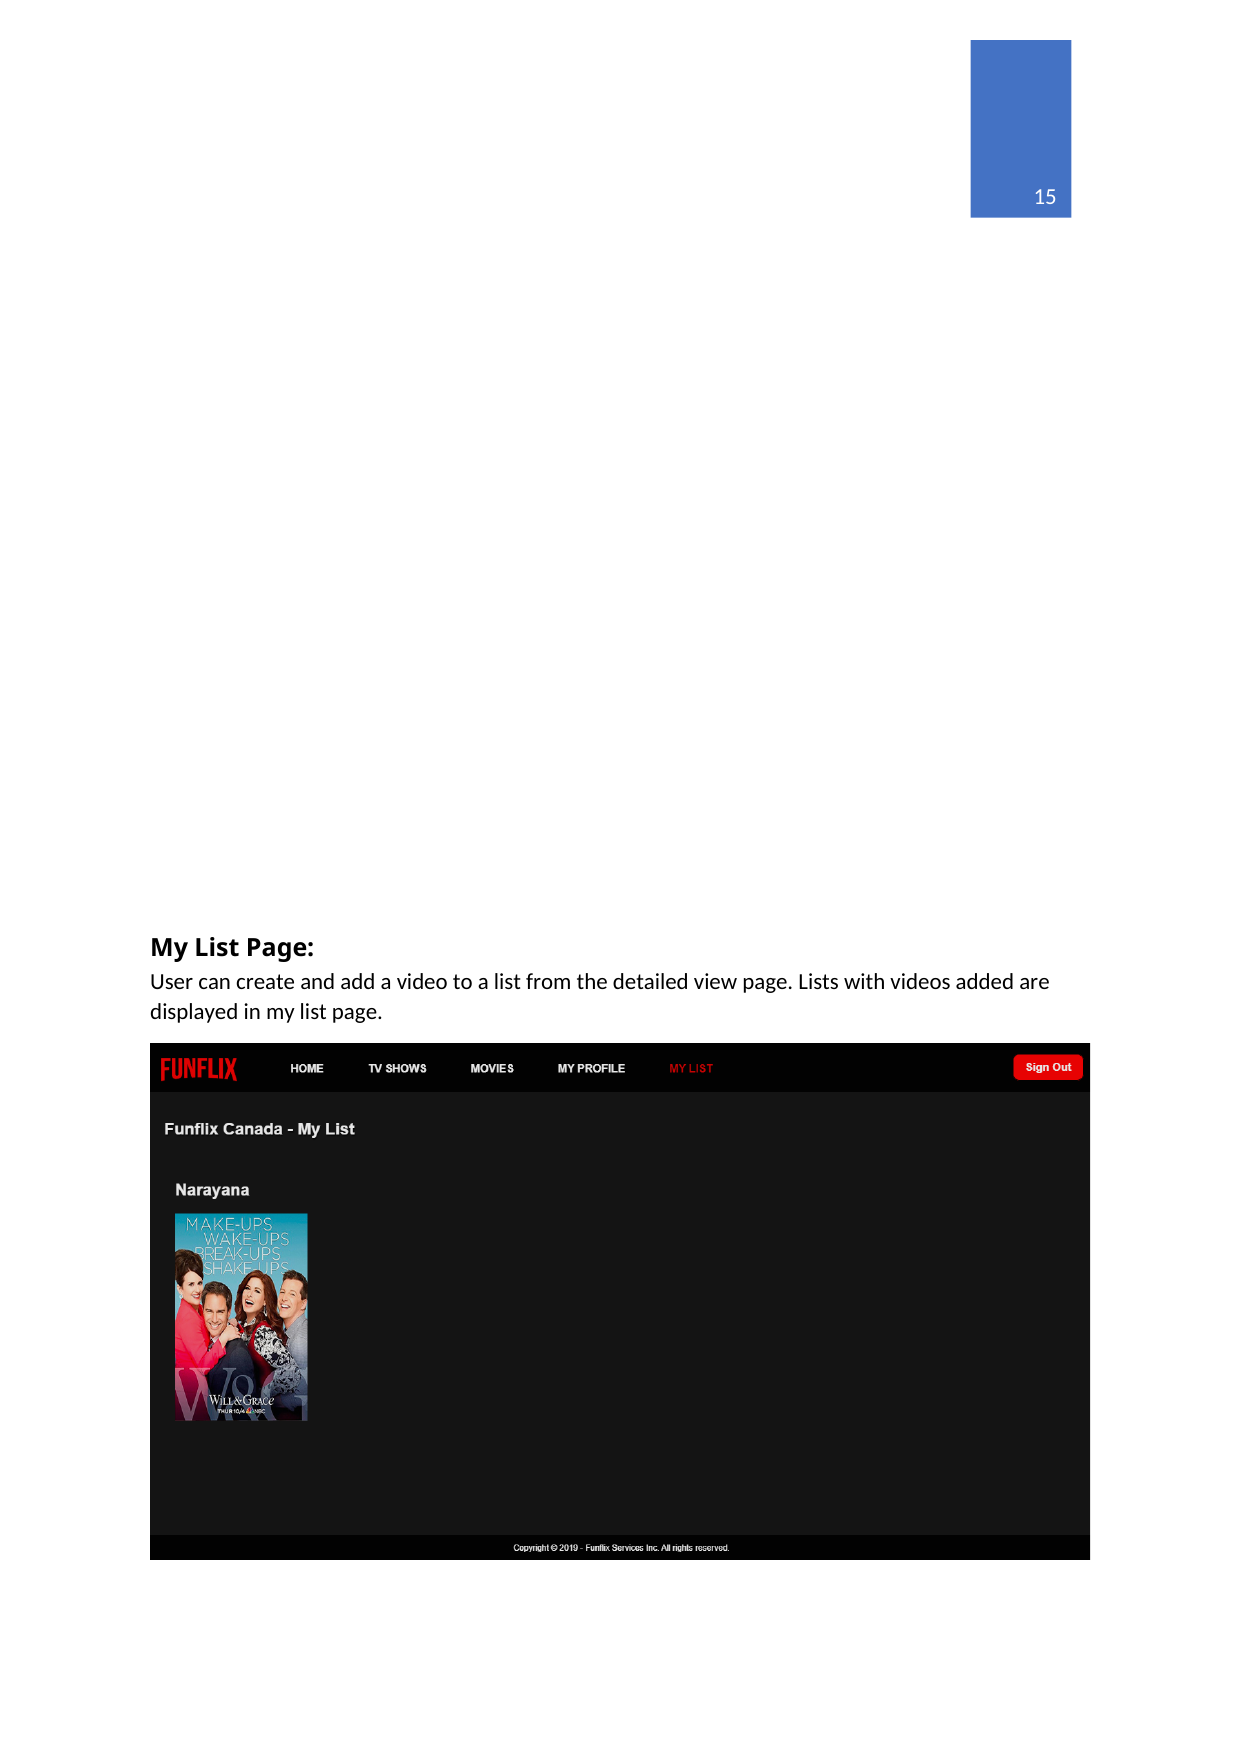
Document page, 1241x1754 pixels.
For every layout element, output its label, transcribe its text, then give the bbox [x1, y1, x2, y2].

subtitle My List Page: [150, 930, 1090, 964]
picture [150, 1043, 1091, 1560]
text User can create and add a video to a list from the detailed view page. Lists with videos added are displayed in my list page. [150, 967, 1090, 1025]
